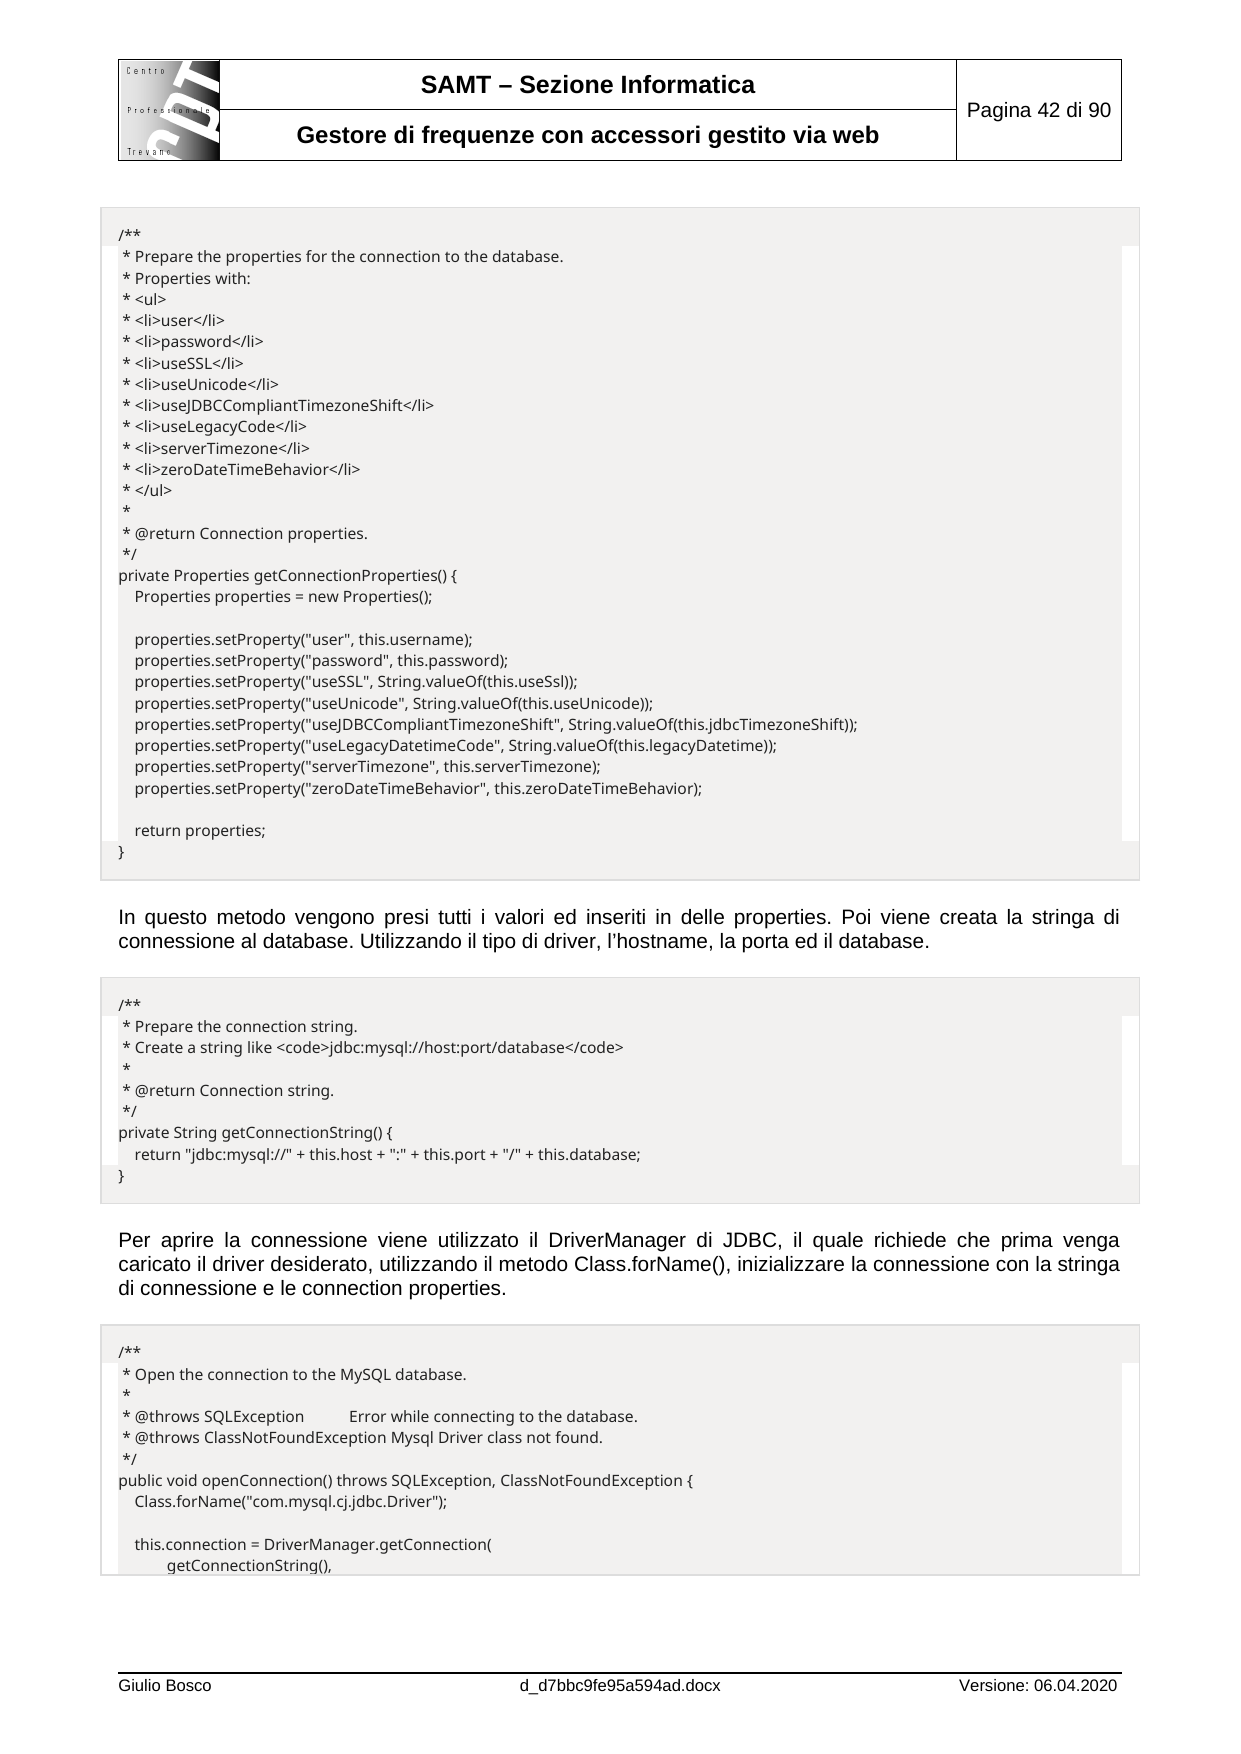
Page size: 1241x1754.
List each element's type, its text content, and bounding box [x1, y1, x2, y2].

text */ [118, 544, 1122, 565]
text getConnectionString(), [118, 1555, 1122, 1574]
picture [119, 60, 220, 160]
text * Properties with: [118, 267, 1122, 289]
text In questo metodo vengono presi tutti i valori ed inseriti in delle properties. Poi viene creata la stringa di connessione al database. Utilizzando il tipo di driver, l’hostname, la porta ed il database. [118, 905, 1122, 953]
text * </ul> [118, 480, 1122, 501]
text private Properties getConnectionProperties() { [118, 565, 1122, 586]
text * Prepare the connection string. [118, 1016, 1122, 1037]
text /** [102, 208, 1139, 246]
text properties.setProperty("user", this.username); [118, 629, 1122, 650]
text private String getConnectionString() { [118, 1122, 1122, 1143]
text Per aprire la connessione viene utilizzato il DriverManager di JDBC, il quale richiede che prima venga caricato il driver desiderato, utilizzando il metodo Class.forName(), inizializzare la connessione con la stringa di connessione e le connection properties. [118, 1228, 1122, 1300]
text Properties properties = new Properties(); [118, 586, 1122, 607]
text * <li>useSSL</li> [118, 352, 1122, 374]
text * <li>useJDBCCompliantTimezoneShift</li> [118, 395, 1122, 416]
text * @throws SQLException Error while connecting to the database. [118, 1406, 1122, 1427]
text * <li>password</li> [118, 331, 1122, 352]
text */ [118, 1448, 1122, 1470]
text */ [118, 1101, 1122, 1122]
text * [118, 501, 1122, 522]
text * @return Connection properties. [118, 522, 1122, 544]
text } [102, 823, 1139, 879]
text * Create a string like <code>jdbc:mysql://host:port/database</code> [118, 1037, 1122, 1058]
text properties.setProperty("useLegacyDatetimeCode", String.valueOf(this.legacyDatetime)); [118, 735, 1122, 756]
text * [118, 1058, 1122, 1080]
text properties.setProperty("useSSL", String.valueOf(this.useSsl)); [118, 671, 1122, 692]
text /** [102, 978, 1139, 1016]
text properties.setProperty("useJDBCCompliantTimezoneShift", String.valueOf(this.jdbcTimezoneShift)); [118, 714, 1122, 735]
text properties.setProperty("serverTimezone", this.serverTimezone); [118, 756, 1122, 777]
text * <li>user</li> [118, 310, 1122, 331]
text public void openConnection() throws SQLException, ClassNotFoundException { [118, 1470, 1122, 1491]
text * Prepare the properties for the connection to the database. [118, 246, 1122, 267]
text * [118, 1385, 1122, 1406]
text * @return Connection string. [118, 1080, 1122, 1101]
text properties.setProperty("zeroDateTimeBehavior", this.zeroDateTimeBehavior); [118, 777, 1122, 799]
text properties.setProperty("password", this.password); [118, 650, 1122, 671]
text * <li>useUnicode</li> [118, 374, 1122, 395]
text * <ul> [118, 289, 1122, 310]
text Class.forName("com.mysql.cj.jdbc.Driver"); [118, 1491, 1122, 1512]
text * <li>useLegacyCode</li> [118, 416, 1122, 437]
text /** [102, 1326, 1139, 1363]
text properties.setProperty("useUnicode", String.valueOf(this.useUnicode)); [118, 692, 1122, 714]
text * <li>zeroDateTimeBehavior</li> [118, 459, 1122, 480]
text * Open the connection to the MySQL database. [118, 1363, 1122, 1385]
text * <li>serverTimezone</li> [118, 437, 1122, 459]
text * @throws ClassNotFoundException Mysql Driver class not found. [118, 1427, 1122, 1448]
text } [102, 1147, 1139, 1203]
text this.connection = DriverManager.getConnection( [118, 1533, 1122, 1555]
